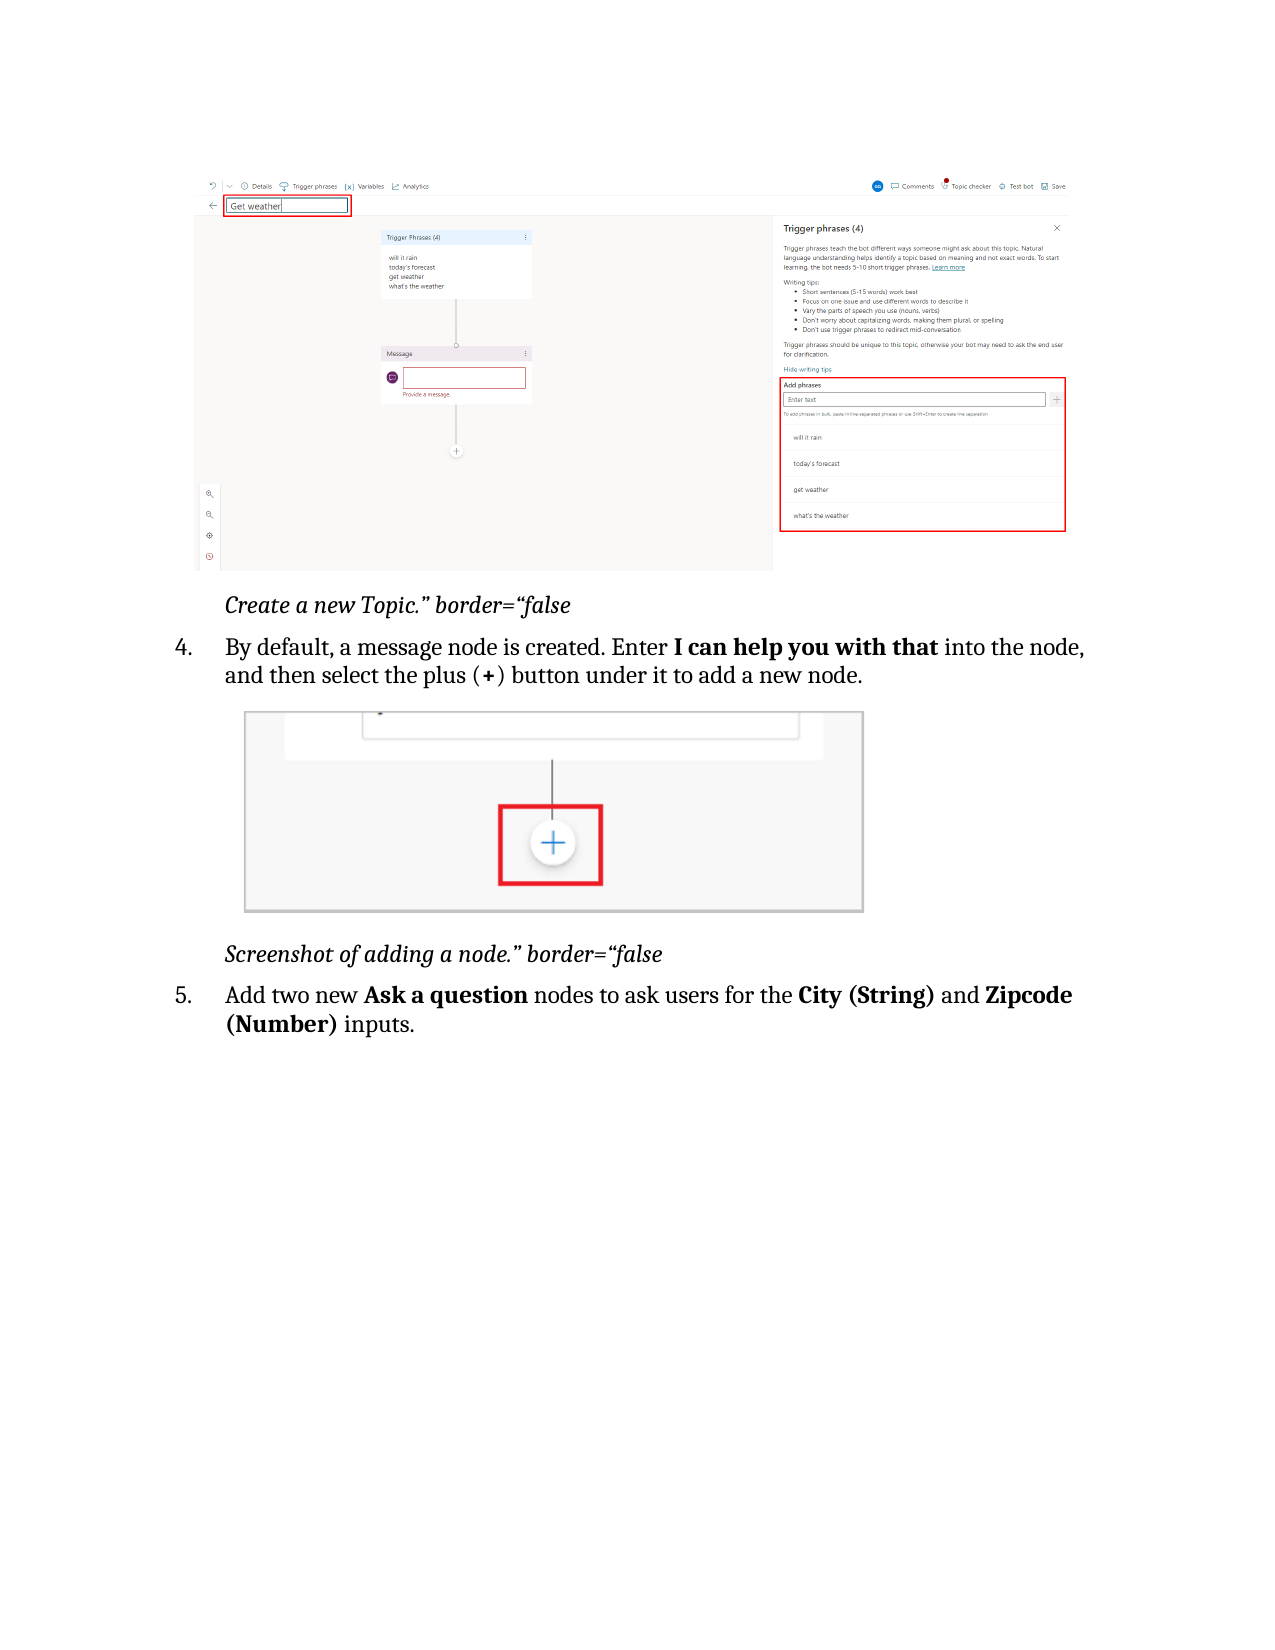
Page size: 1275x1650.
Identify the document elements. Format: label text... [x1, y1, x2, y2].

list By default, a message node is created. Enter I can help you with that into the node, and then select the plus (+) button under it to add a new node. [175, 633, 1125, 690]
picture [243, 711, 865, 913]
list Screenshot of adding a node.” border=“false [175, 939, 1125, 968]
picture [193, 178, 1069, 571]
list Add two new Ask a question nodes to ask users for the City (String) and Zipcode (Number) inputs. [175, 981, 1125, 1038]
list Create a new Topic.” border=“false [175, 591, 1125, 620]
